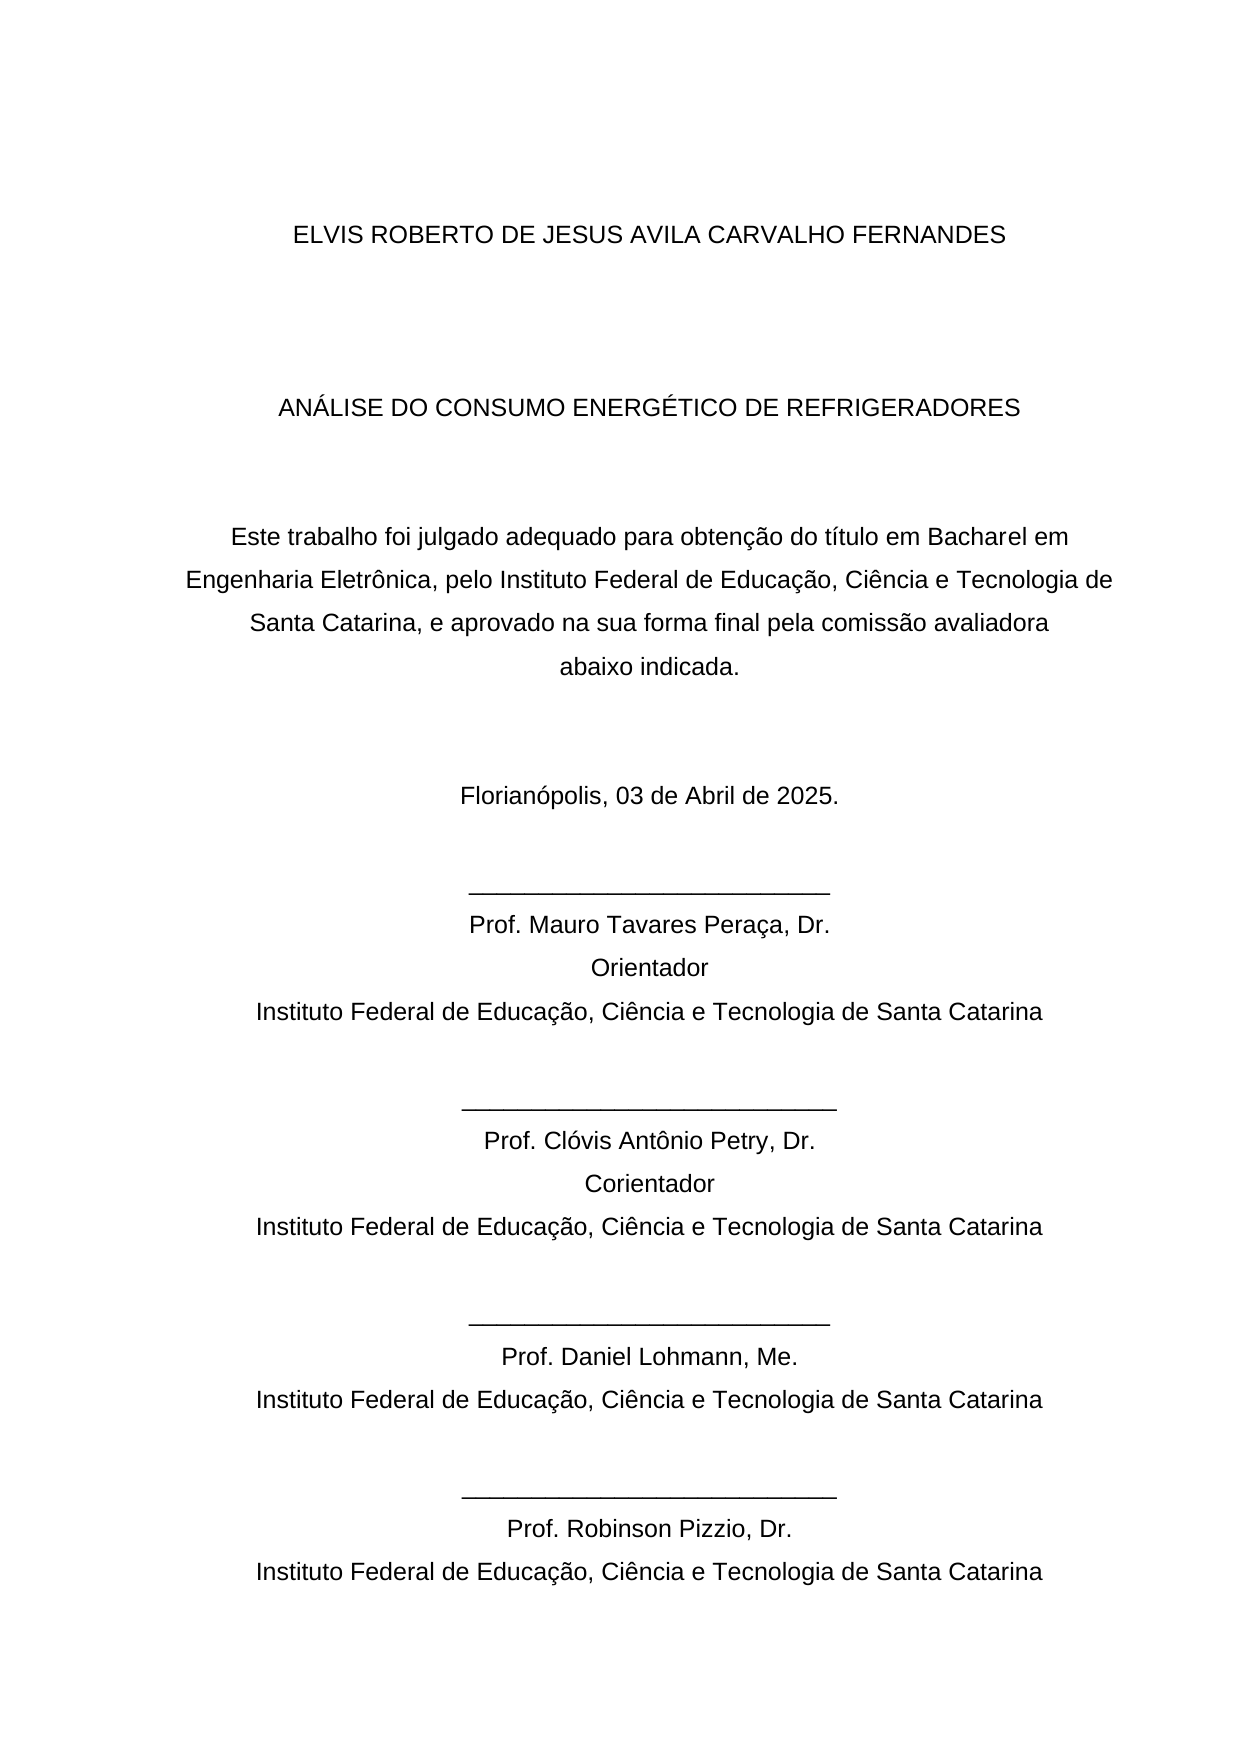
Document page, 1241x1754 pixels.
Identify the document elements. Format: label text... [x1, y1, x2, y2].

text ELVIS ROBERTO DE JESUS AVILA CARVALHO FERNANDES [177, 220, 1122, 249]
text Prof. Daniel Lohmann, Me. [177, 1342, 1122, 1370]
text Prof. Robinson Pizzio, Dr. [177, 1514, 1122, 1543]
text Instituto Federal de Educação, Ciência e Tecnologia de Santa Catarina [177, 1212, 1122, 1241]
text __________________________ [177, 867, 1122, 896]
text Este trabalho foi julgado adequado para obtenção do título em Bacharel em Engenharia Eletrônica, pelo Instituto Federal de Educação, Ciência e Tecnologia de Santa Catarina, e aprovado na sua forma final pela comissão avaliadora [177, 522, 1122, 637]
text ___________________________ [177, 1471, 1122, 1500]
text Prof. Clóvis Antônio Petry, Dr. [177, 1126, 1122, 1155]
text Orientador [177, 953, 1122, 982]
text __________________________ [177, 1298, 1122, 1327]
text Corientador [177, 1169, 1122, 1198]
text abaixo indicada. [177, 652, 1122, 680]
text Instituto Federal de Educação, Ciência e Tecnologia de Santa Catarina [177, 1385, 1122, 1413]
text ANÁLISE DO CONSUMO ENERGÉTICO DE REFRIGERADORES [177, 393, 1122, 422]
text Florianópolis, 03 de Abril de 2025. [177, 781, 1122, 810]
text Prof. Mauro Tavares Peraça, Dr. [177, 910, 1122, 939]
text Instituto Federal de Educação, Ciência e Tecnologia de Santa Catarina [177, 1557, 1122, 1586]
text Instituto Federal de Educação, Ciência e Tecnologia de Santa Catarina [177, 997, 1122, 1025]
text ___________________________ [177, 1083, 1122, 1112]
